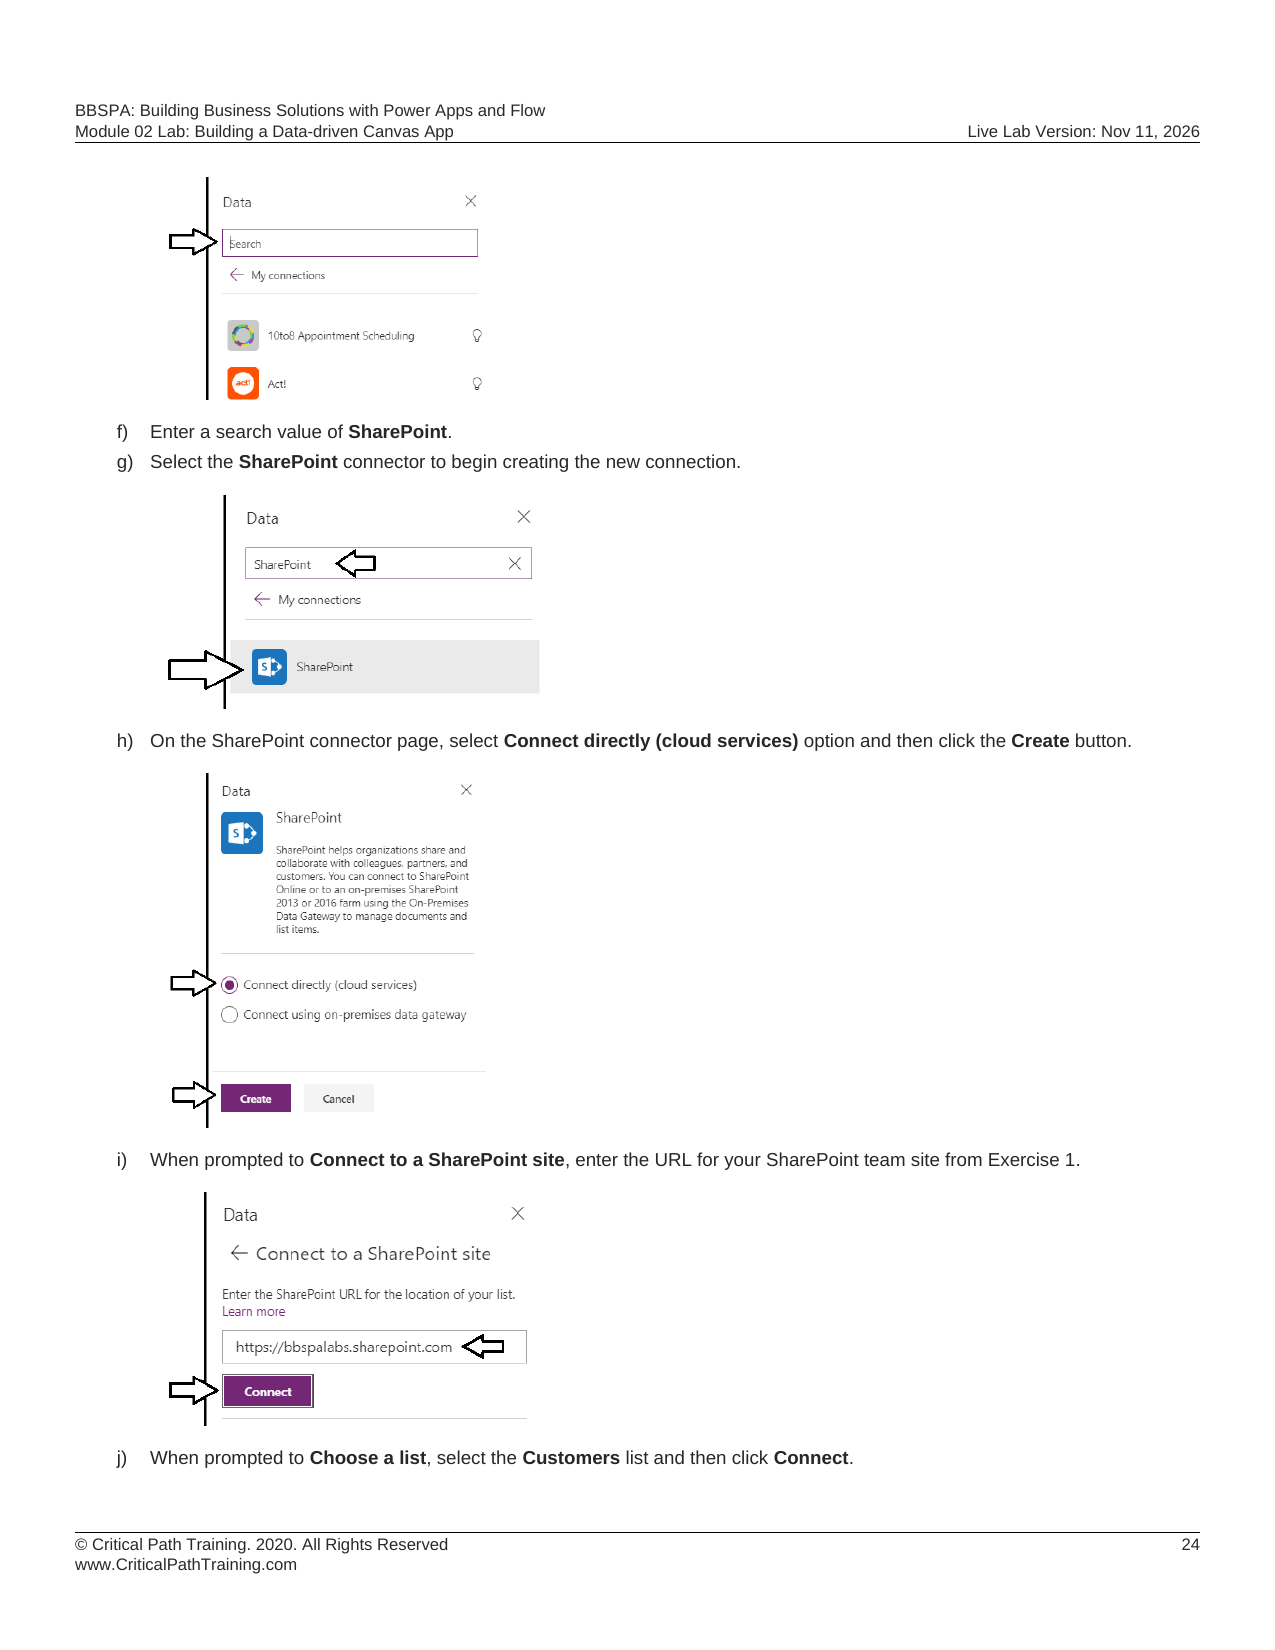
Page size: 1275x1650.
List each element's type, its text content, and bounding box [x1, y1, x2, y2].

text Enter a search value of SharePoint. [117, 421, 1200, 443]
text When prompted to Connect to a SharePoint site, enter the URL for your SharePoint team site from Exercise 1. [117, 1149, 1200, 1171]
picture [150, 1192, 546, 1426]
picture [150, 773, 489, 1128]
picture [150, 494, 554, 709]
text On the SharePoint connector page, select Connect directly (cloud services) option and then click the Create button. [117, 730, 1200, 752]
text When prompted to Choose a list, select the Customers list and then click Connect. [117, 1447, 1200, 1468]
text Select the SharePoint connector to begin creating the new connection. [117, 451, 1200, 472]
picture [150, 177, 496, 400]
